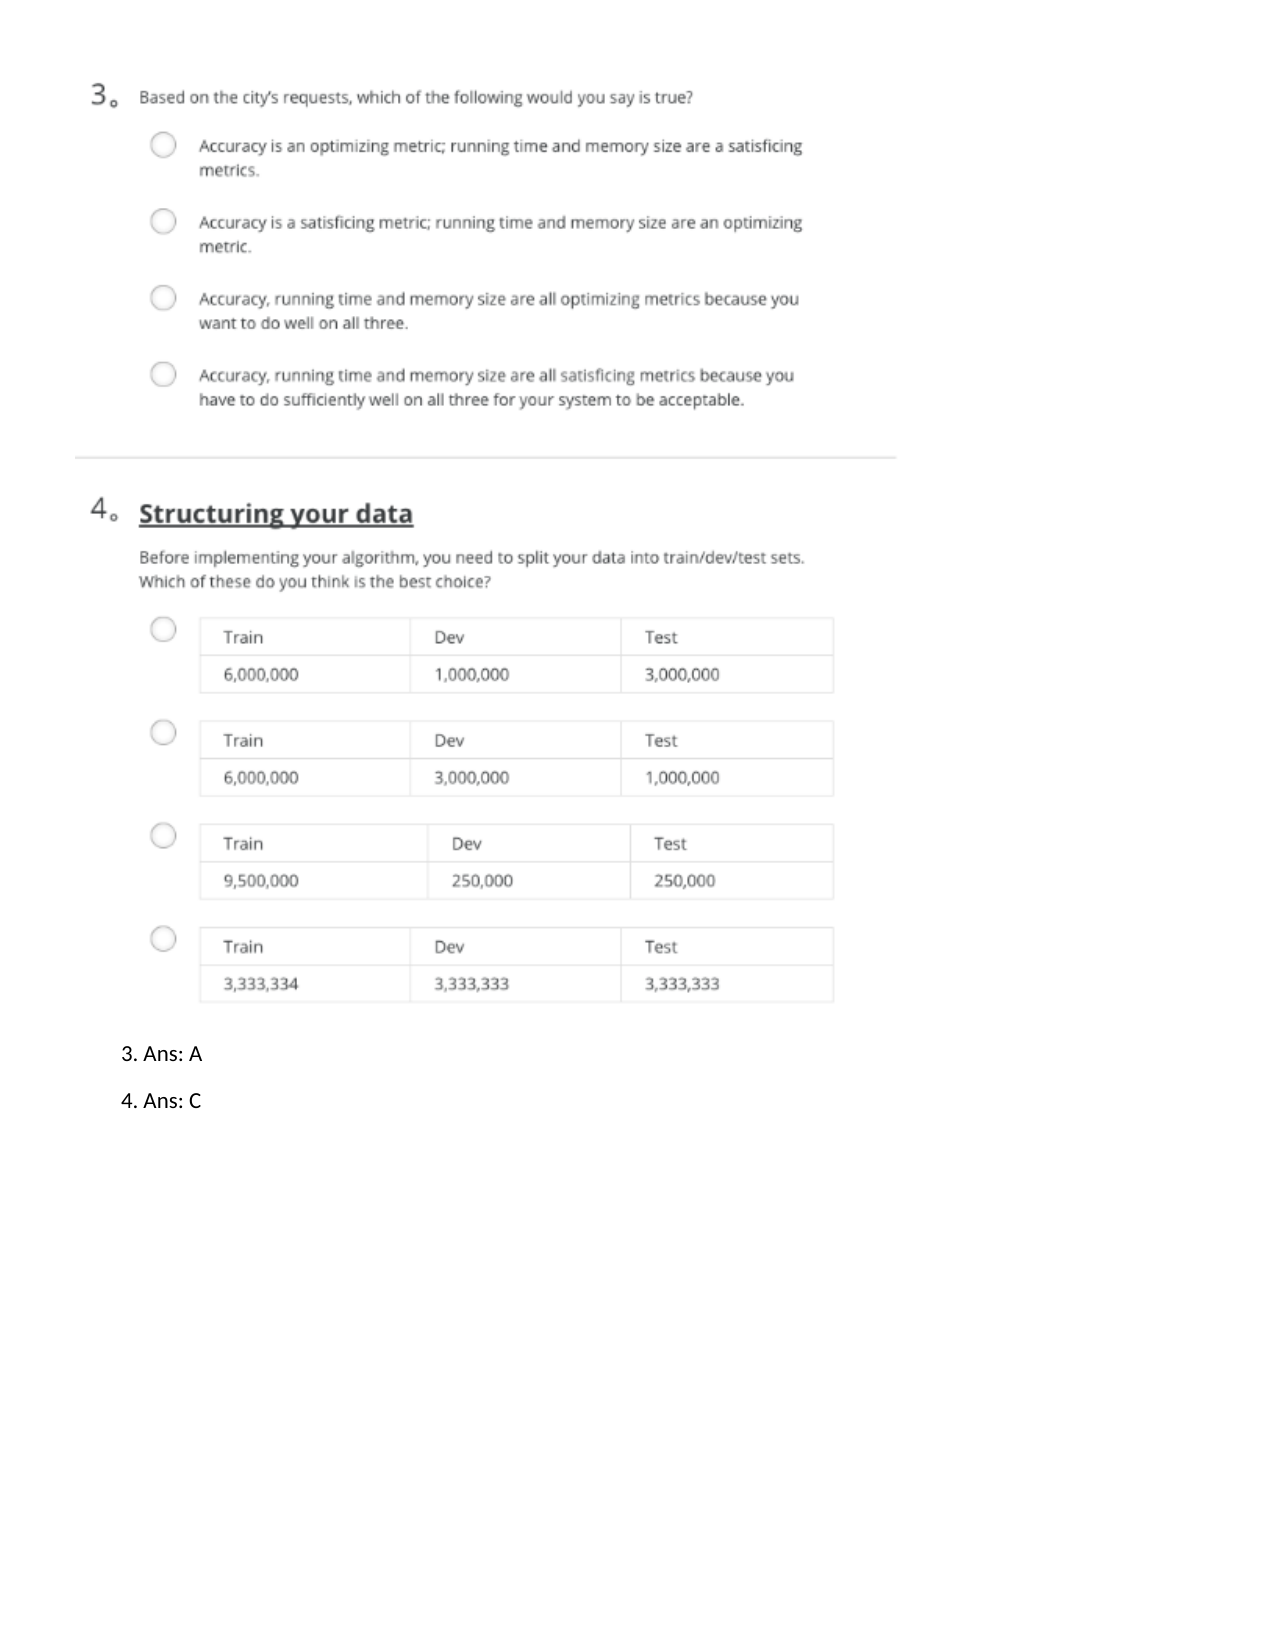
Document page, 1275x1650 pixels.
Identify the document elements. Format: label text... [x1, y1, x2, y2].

picture [75, 75, 916, 1021]
text 3. Ans: A [121, 1039, 1200, 1067]
text 4. Ans: C [121, 1086, 1200, 1114]
